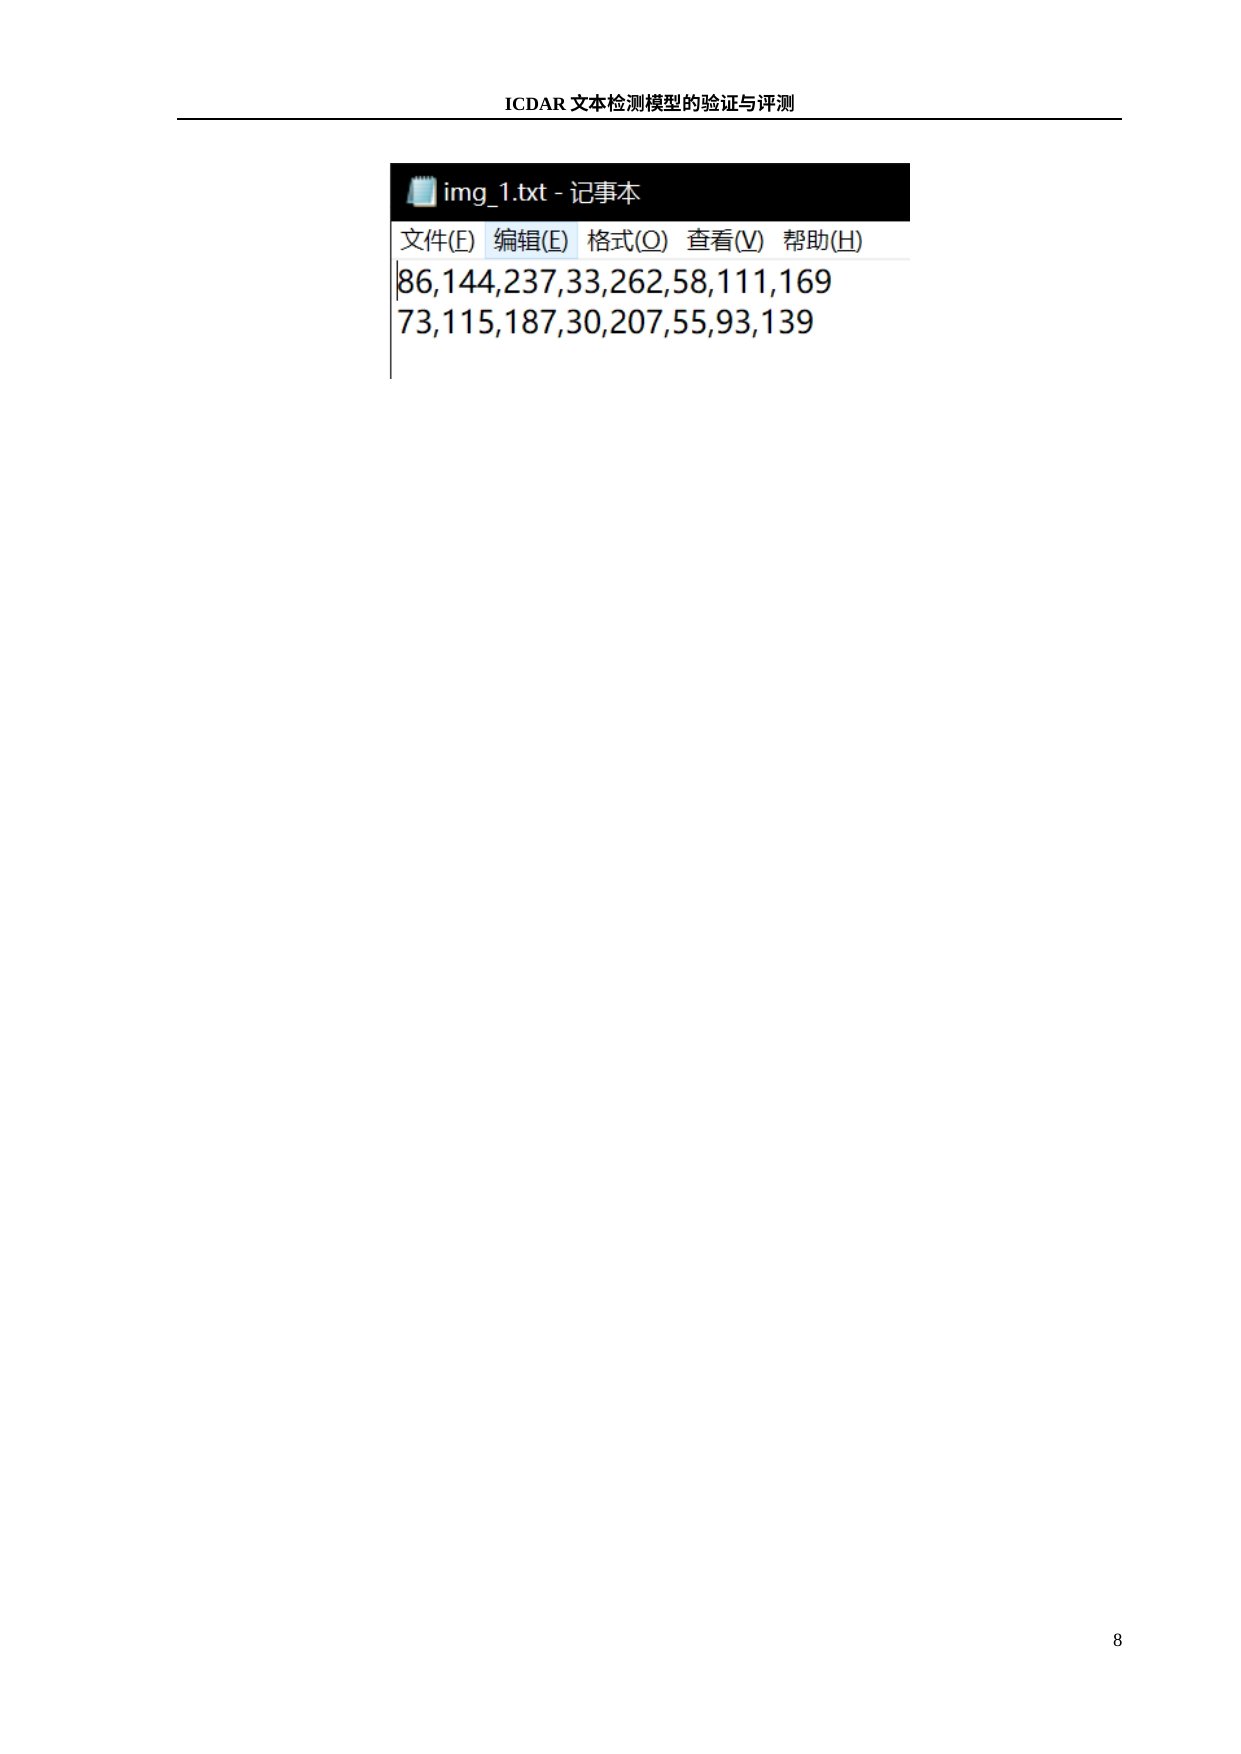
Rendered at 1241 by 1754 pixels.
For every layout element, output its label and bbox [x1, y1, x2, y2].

picture [389, 163, 910, 379]
